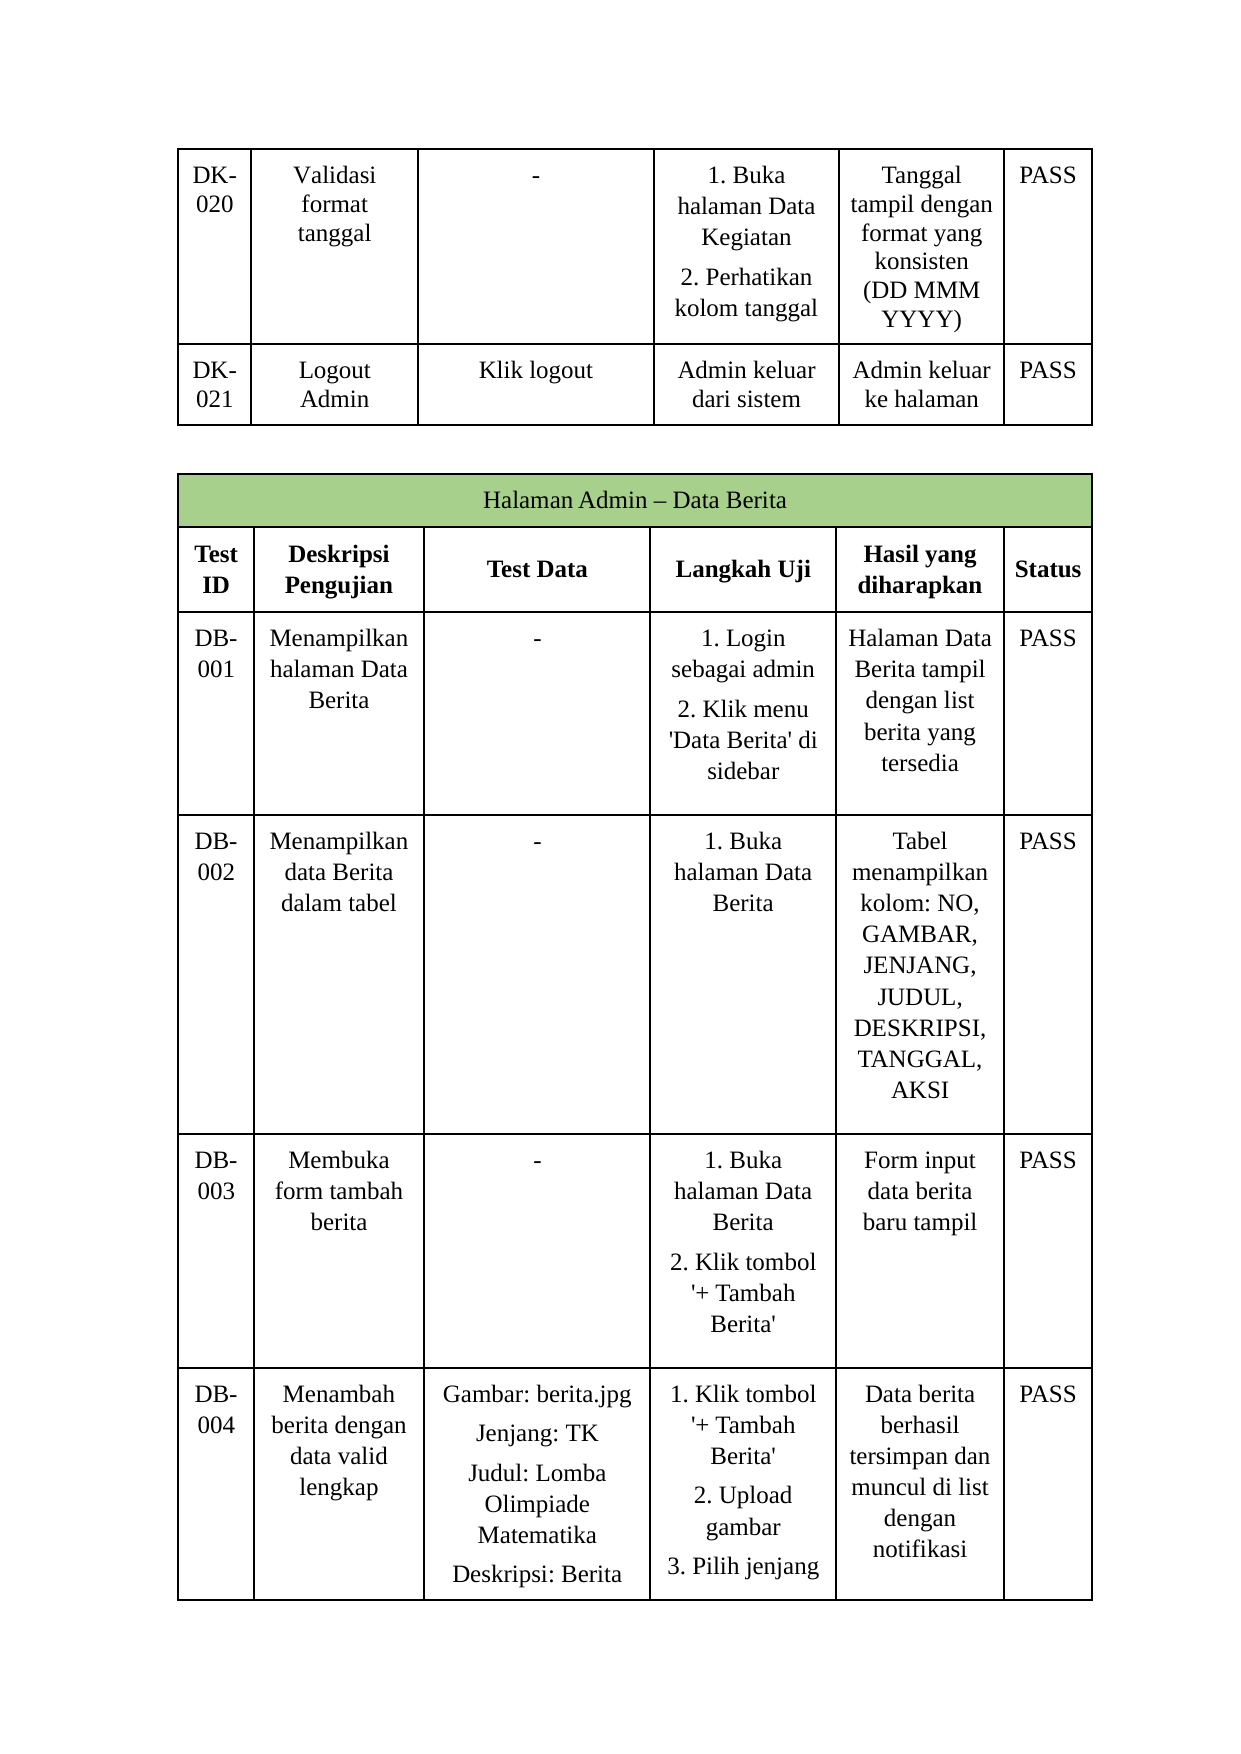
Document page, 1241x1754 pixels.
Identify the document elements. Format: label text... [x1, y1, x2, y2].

table_cell Tanggal tampil dengan format yang konsisten (DD MMM YYYY) [840, 150, 1003, 343]
table_cell Menampilkan halaman Data Berita [255, 613, 423, 814]
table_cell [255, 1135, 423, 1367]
table_cell PASS [1005, 345, 1091, 423]
table_cell Validasi format tanggal [252, 150, 417, 343]
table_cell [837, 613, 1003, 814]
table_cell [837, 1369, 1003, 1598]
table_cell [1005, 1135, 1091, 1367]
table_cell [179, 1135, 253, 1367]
table_cell Langkah Uji [651, 528, 835, 611]
table_cell Logout Admin [252, 345, 417, 423]
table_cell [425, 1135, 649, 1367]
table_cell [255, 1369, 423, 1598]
table_cell Test ID [179, 528, 253, 611]
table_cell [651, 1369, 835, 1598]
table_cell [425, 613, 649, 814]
table_cell Admin keluar ke halaman [840, 345, 1003, 423]
table_cell - [419, 150, 653, 343]
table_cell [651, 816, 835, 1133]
table_cell PASS [1005, 150, 1091, 343]
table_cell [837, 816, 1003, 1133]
table_cell Klik logout [419, 345, 653, 423]
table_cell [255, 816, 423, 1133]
table_cell Deskripsi Pengujian [255, 528, 423, 611]
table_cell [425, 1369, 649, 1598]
table_cell 1. Buka halaman Data Kegiatan 2. Perhatikan kolom tanggal [655, 150, 838, 343]
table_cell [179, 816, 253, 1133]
table_cell Hasil yang diharapkan [837, 528, 1003, 611]
table_cell DK-021 [179, 345, 250, 423]
table_cell DK-020 [179, 150, 250, 343]
table_header Halaman Admin – Data Berita [179, 475, 1091, 526]
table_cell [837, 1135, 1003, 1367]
table_cell Status [1005, 528, 1091, 611]
table_cell Test Data [425, 528, 649, 611]
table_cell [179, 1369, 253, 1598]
table_cell Admin keluar dari sistem [655, 345, 838, 423]
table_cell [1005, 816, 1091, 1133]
table_cell DB-001 [179, 613, 253, 814]
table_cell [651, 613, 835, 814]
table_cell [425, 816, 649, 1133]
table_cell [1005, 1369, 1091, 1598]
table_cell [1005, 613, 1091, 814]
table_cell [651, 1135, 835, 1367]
